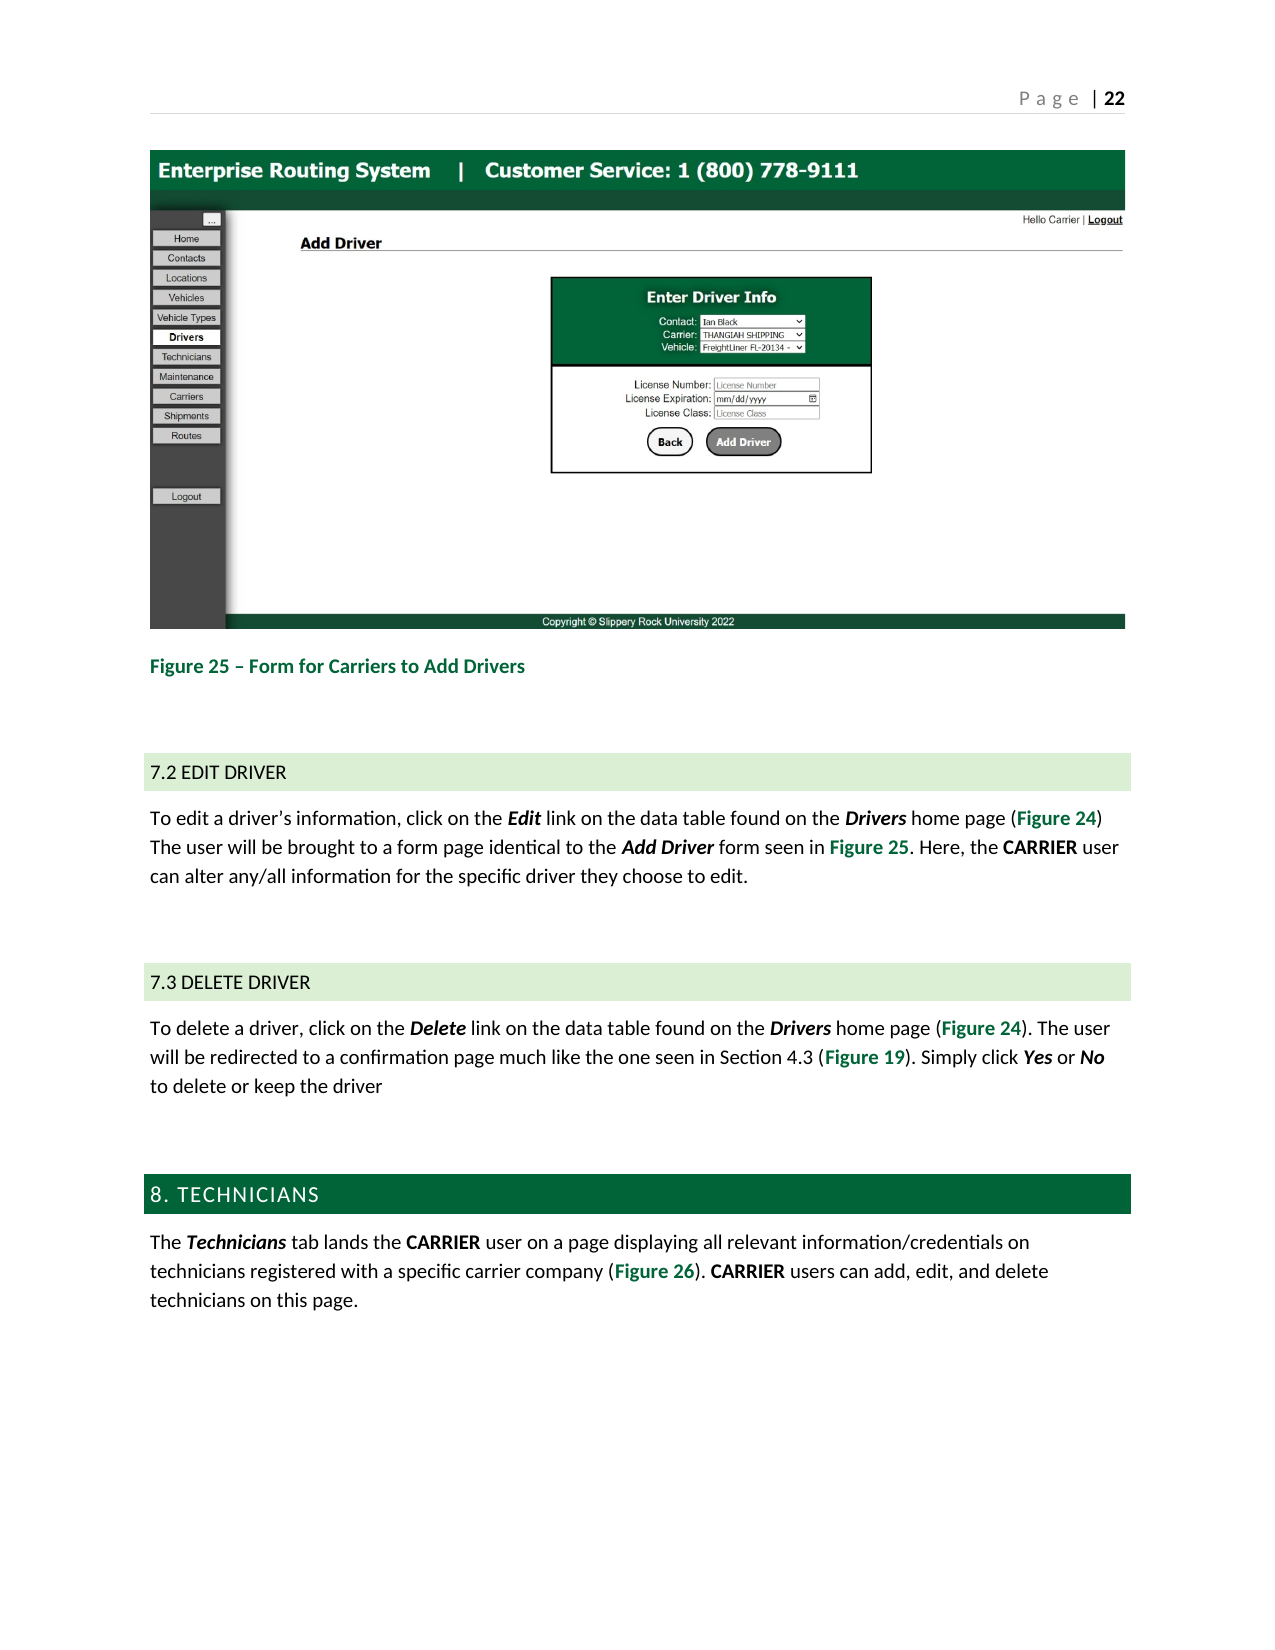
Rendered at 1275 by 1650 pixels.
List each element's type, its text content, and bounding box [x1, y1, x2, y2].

text 7.2 EDIT DRIVER [150, 759, 1125, 784]
subtitle 8. Technicians [150, 1180, 1125, 1208]
picture [150, 150, 1125, 629]
text The Technicians tab lands the CARRIER user on a page displaying all relevant information/credentials on technicians registered with a specific carrier company (Figure 26). CARRIER users can add, edit, and delete technicians on this page. [150, 1229, 1125, 1313]
text Figure 25 – Form for Carriers to Add Drivers [150, 653, 1125, 678]
text 7.3 DELETE DRIVER [150, 970, 1125, 995]
text To delete a driver, click on the Delete link on the data table found on the Drivers home page (Figure 24). The user will be redirected to a confirmation page much like the one seen in Section 4.3 (Figure 19). Simply click Yes or No to delete or keep the driver [150, 1015, 1125, 1099]
text To edit a driver’s information, click on the Edit link on the data table found on the Drivers home page (Figure 24) The user will be brought to a form page identical to the Add Driver form seen in Figure 25. Here, the CARRIER user can alter any/all information for the specific driver they choose to edit. [150, 805, 1125, 889]
